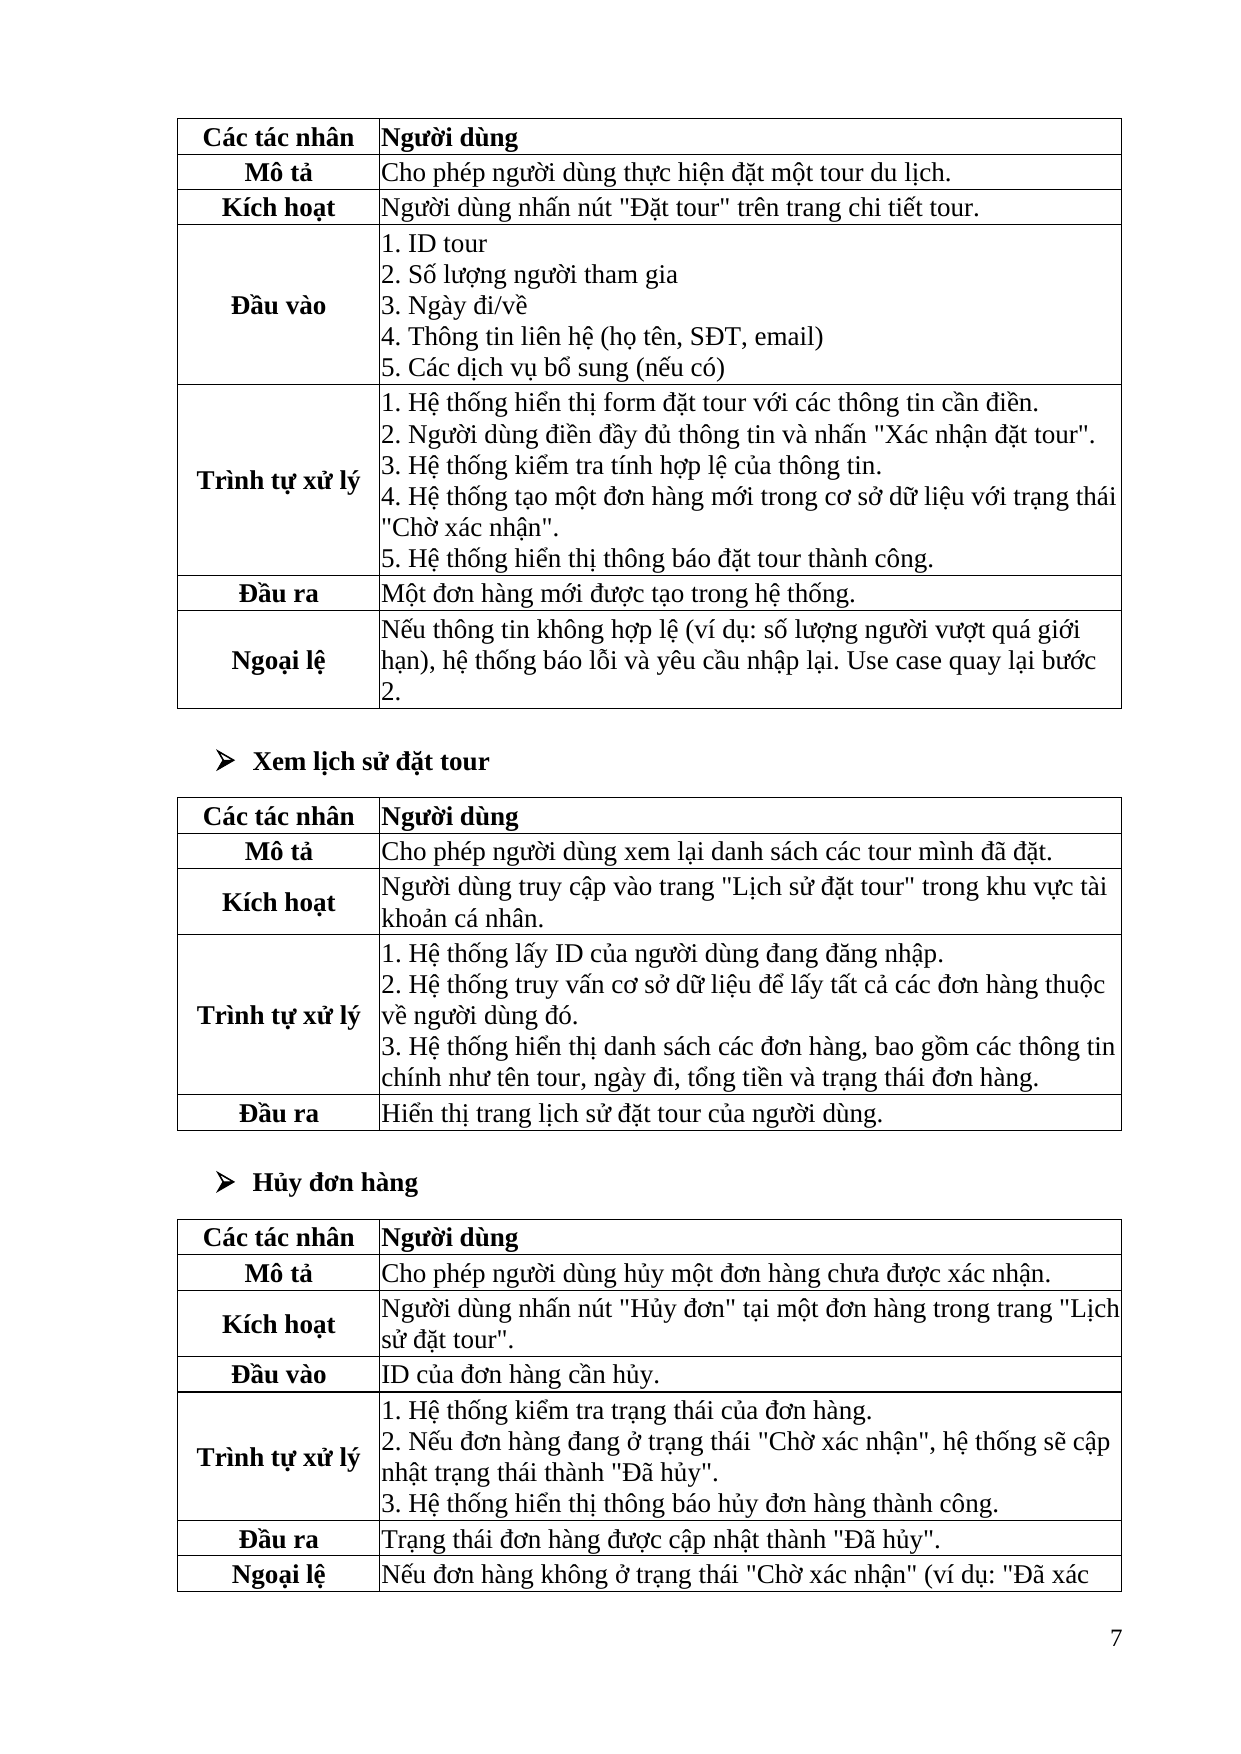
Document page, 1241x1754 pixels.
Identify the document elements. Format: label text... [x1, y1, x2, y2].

table_cell Người dùng truy cập vào trang "Lịch sử đặt tour" trong khu vực tài khoản cá nhân. [380, 869, 1121, 934]
table_header Người dùng [380, 798, 1121, 833]
table_cell 1. Hệ thống lấy ID của người dùng đang đăng nhập. 2. Hệ thống truy vấn cơ sở dữ liệu để lấy tất cả các đơn hàng thuộc về người dùng đó. 3. Hệ thống hiển thị danh sách các đơn hàng, bao gồm các thông tin chính như tên tour, ngày đi, tổng tiền và trạng thái đơn hàng. [380, 935, 1121, 1094]
table_cell Cho phép người dùng xem lại danh sách các tour mình đã đặt. [380, 834, 1121, 868]
table_cell Trình tự xử lý [178, 935, 379, 1094]
table_cell Đầu ra [178, 576, 379, 610]
table_header Các tác nhân [178, 119, 379, 153]
table_cell Đầu vào [178, 1357, 379, 1391]
table_cell Trình tự xử lý [178, 1393, 379, 1520]
table_cell Người dùng nhấn nút "Đặt tour" trên trang chi tiết tour. [380, 190, 1121, 224]
table_cell Đầu ra [178, 1521, 379, 1555]
table_cell Ngoại lệ [178, 611, 379, 708]
table_header Người dùng [380, 1220, 1121, 1254]
table_cell Đầu ra [178, 1095, 379, 1129]
table_cell Cho phép người dùng hủy một đơn hàng chưa được xác nhận. [380, 1255, 1121, 1289]
table_cell Mô tả [178, 155, 379, 189]
table_cell Mô tả [178, 834, 379, 868]
table_cell Đầu vào [178, 225, 379, 384]
table_cell Kích hoạt [178, 869, 379, 934]
table_cell Mô tả [178, 1255, 379, 1289]
table_cell 1. Hệ thống hiển thị form đặt tour với các thông tin cần điền. 2. Người dùng điền đầy đủ thông tin và nhấn "Xác nhận đặt tour". 3. Hệ thống kiểm tra tính hợp lệ của thông tin. 4. Hệ thống tạo một đơn hàng mới trong cơ sở dữ liệu với trạng thái "Chờ xác nhận". 5. Hệ thống hiển thị thông báo đặt tour thành công. [380, 385, 1121, 575]
table_cell 1. ID tour 2. Số lượng người tham gia 3. Ngày đi/về 4. Thông tin liên hệ (họ tên, SĐT, email) 5. Các dịch vụ bổ sung (nếu có) [380, 225, 1121, 384]
list Xem lịch sử đặt tour [215, 745, 1122, 776]
table_cell Hiển thị trang lịch sử đặt tour của người dùng. [380, 1095, 1121, 1129]
table_cell ID của đơn hàng cần hủy. [380, 1357, 1121, 1391]
table_cell Trạng thái đơn hàng được cập nhật thành "Đã hủy". [380, 1521, 1121, 1555]
table_cell Nếu thông tin không hợp lệ (ví dụ: số lượng người vượt quá giới hạn), hệ thống báo lỗi và yêu cầu nhập lại. Use case quay lại bước 2. [380, 611, 1121, 708]
list Hủy đơn hàng [215, 1166, 1122, 1198]
table_cell 1. Hệ thống kiểm tra trạng thái của đơn hàng. 2. Nếu đơn hàng đang ở trạng thái "Chờ xác nhận", hệ thống sẽ cập nhật trạng thái thành "Đã hủy". 3. Hệ thống hiển thị thông báo hủy đơn hàng thành công. [380, 1393, 1121, 1520]
table_cell Một đơn hàng mới được tạo trong hệ thống. [380, 576, 1121, 610]
table_cell Kích hoạt [178, 1291, 379, 1356]
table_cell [380, 1556, 1121, 1591]
table_cell Trình tự xử lý [178, 385, 379, 575]
table_cell Kích hoạt [178, 190, 379, 224]
table_header Người dùng [380, 119, 1121, 153]
table_cell Người dùng nhấn nút "Hủy đơn" tại một đơn hàng trong trang "Lịch sử đặt tour". [380, 1291, 1121, 1356]
table_header Các tác nhân [178, 798, 379, 833]
table_header Các tác nhân [178, 1220, 379, 1254]
table_cell Cho phép người dùng thực hiện đặt một tour du lịch. [380, 155, 1121, 189]
table_cell Ngoại lệ [178, 1556, 379, 1591]
